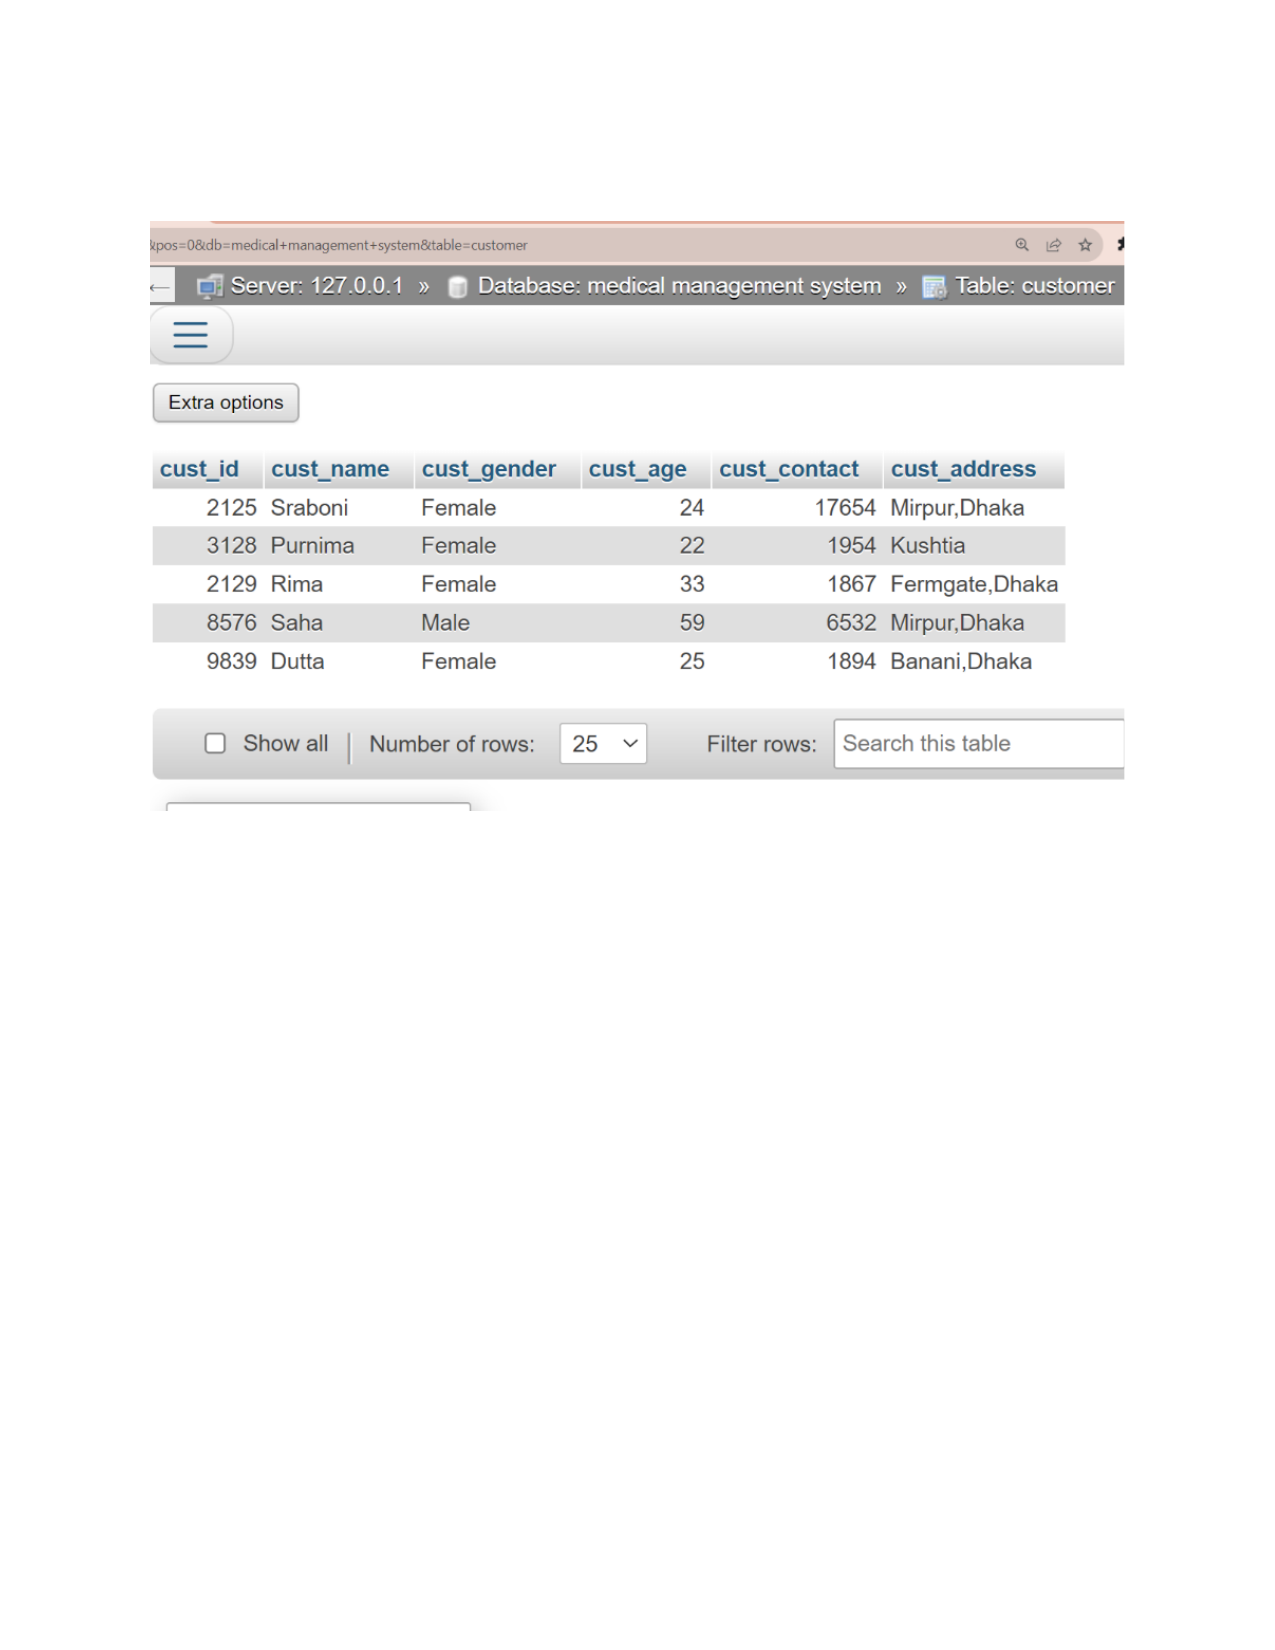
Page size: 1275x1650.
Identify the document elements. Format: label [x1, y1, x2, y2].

picture [150, 221, 1125, 811]
